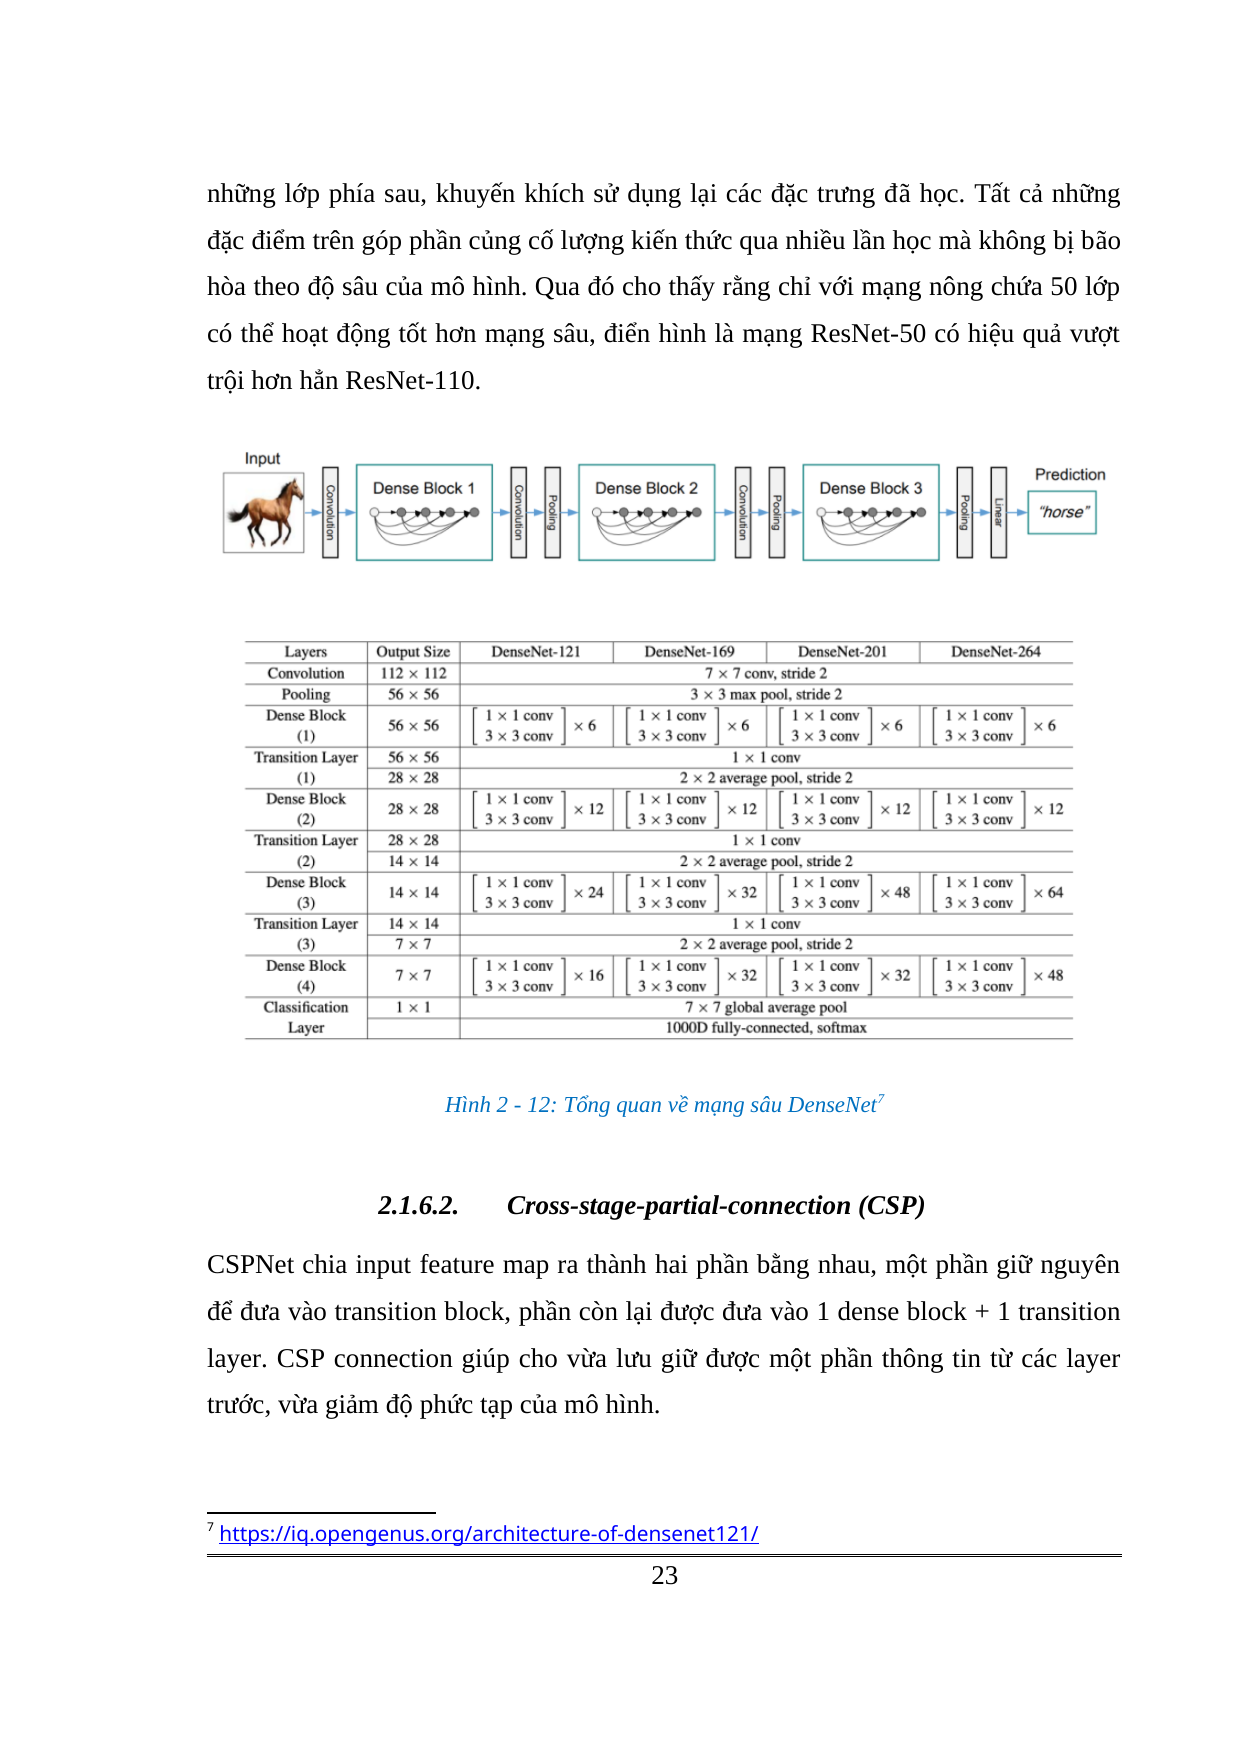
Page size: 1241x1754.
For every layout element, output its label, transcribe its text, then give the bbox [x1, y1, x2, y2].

picture [206, 423, 1123, 1064]
text CSPNet chia input feature map ra thành hai phần bằng nhau, một phần giữ nguyên để đưa vào transition block, phần còn lại được đưa vào 1 dense block + 1 transition layer. CSP connection giúp cho vừa lưu giữ được một phần thông tin từ các layer trước, vừa giảm độ phức tạp của mô hình. [207, 1248, 1122, 1419]
subtitle 2.1.6.2. Cross-stage-partial-connection (CSP) [378, 1189, 1122, 1220]
text Hình 2 - 12: Tổng quan về mạng sâu DenseNet [207, 1091, 1122, 1117]
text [207, 177, 1122, 395]
